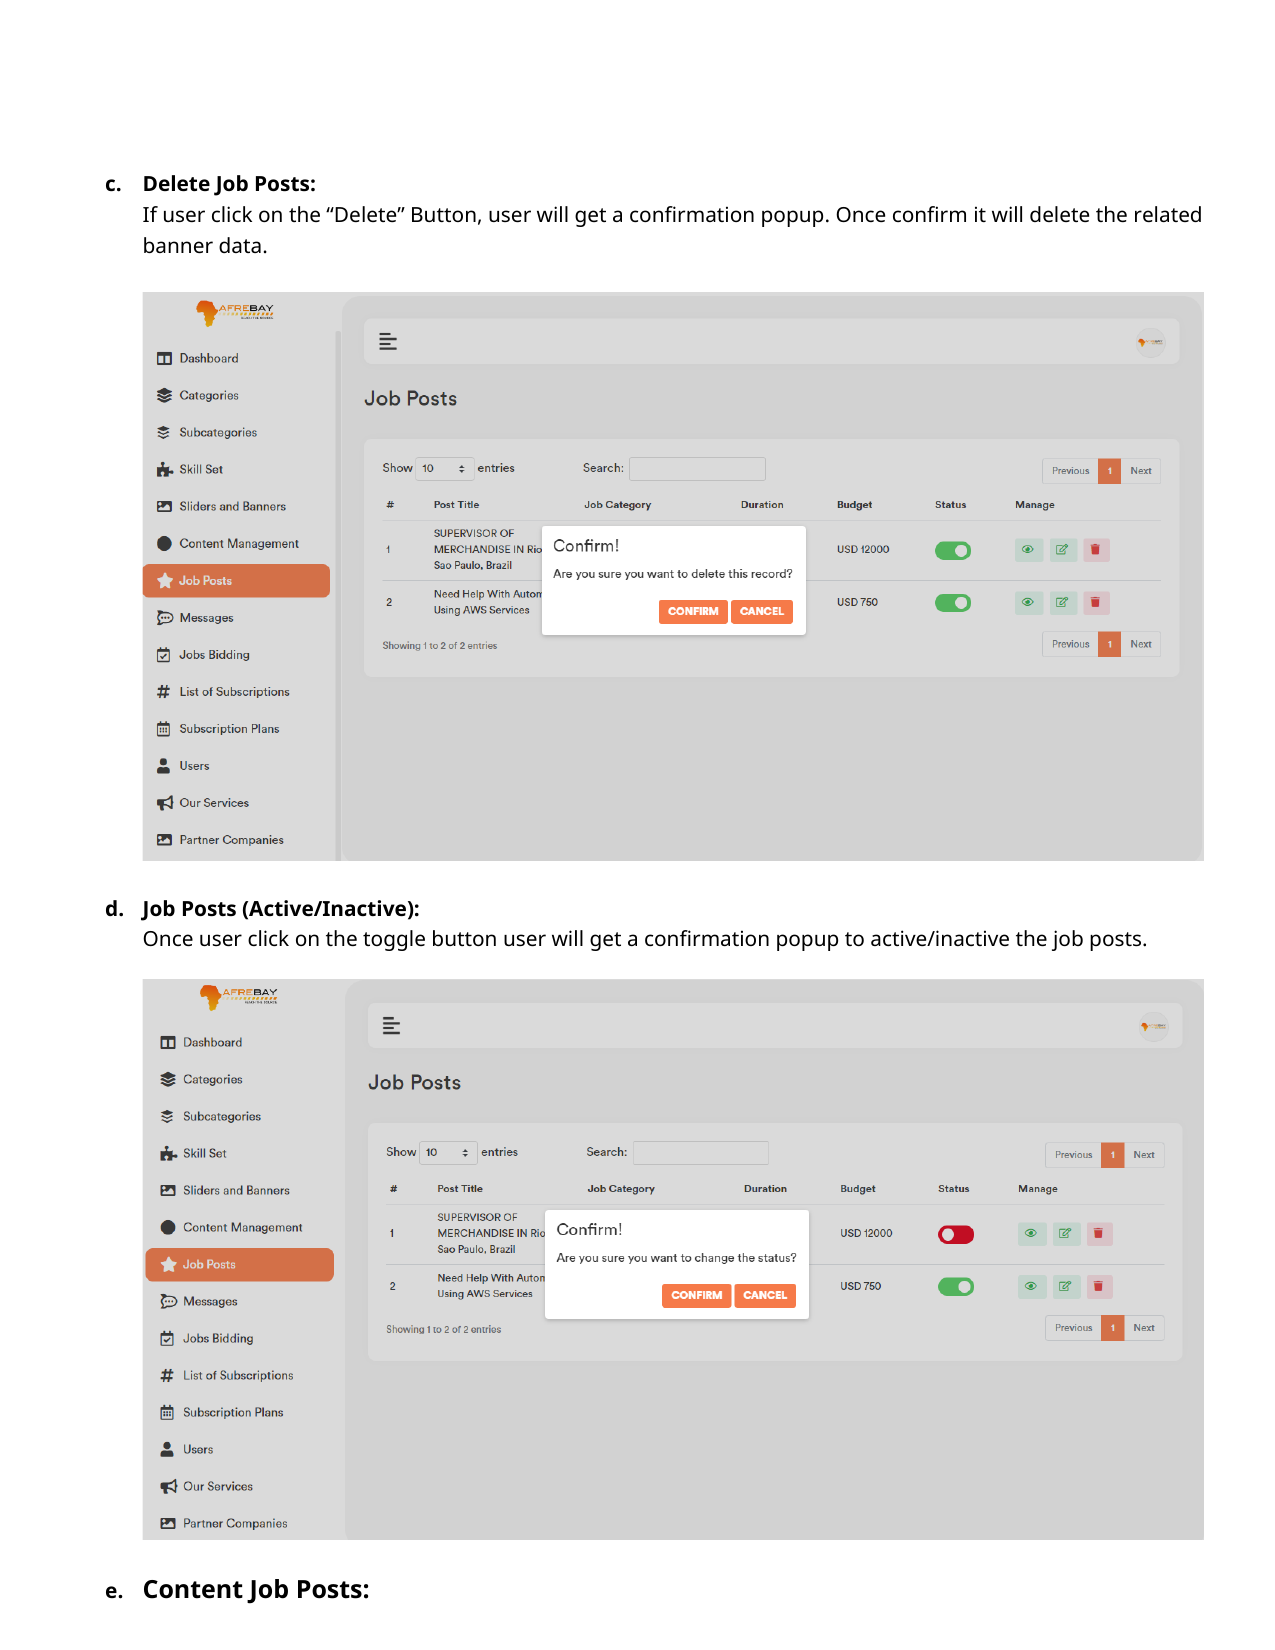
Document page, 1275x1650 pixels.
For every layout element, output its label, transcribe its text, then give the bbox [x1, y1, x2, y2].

list Job Posts (Active/Inactive): [105, 894, 1245, 922]
list Content Job Posts: [105, 1572, 1245, 1606]
picture [142, 979, 1204, 1540]
list Once user click on the toggle button user will get a confirmation popup to active/inactive the job posts. [142, 924, 1245, 953]
list Delete Job Posts: [105, 169, 1245, 198]
picture [142, 292, 1204, 861]
list If user click on the “Delete” Button, user will get a confirmation popup. Once confirm it will delete the related banner data. [142, 200, 1245, 259]
